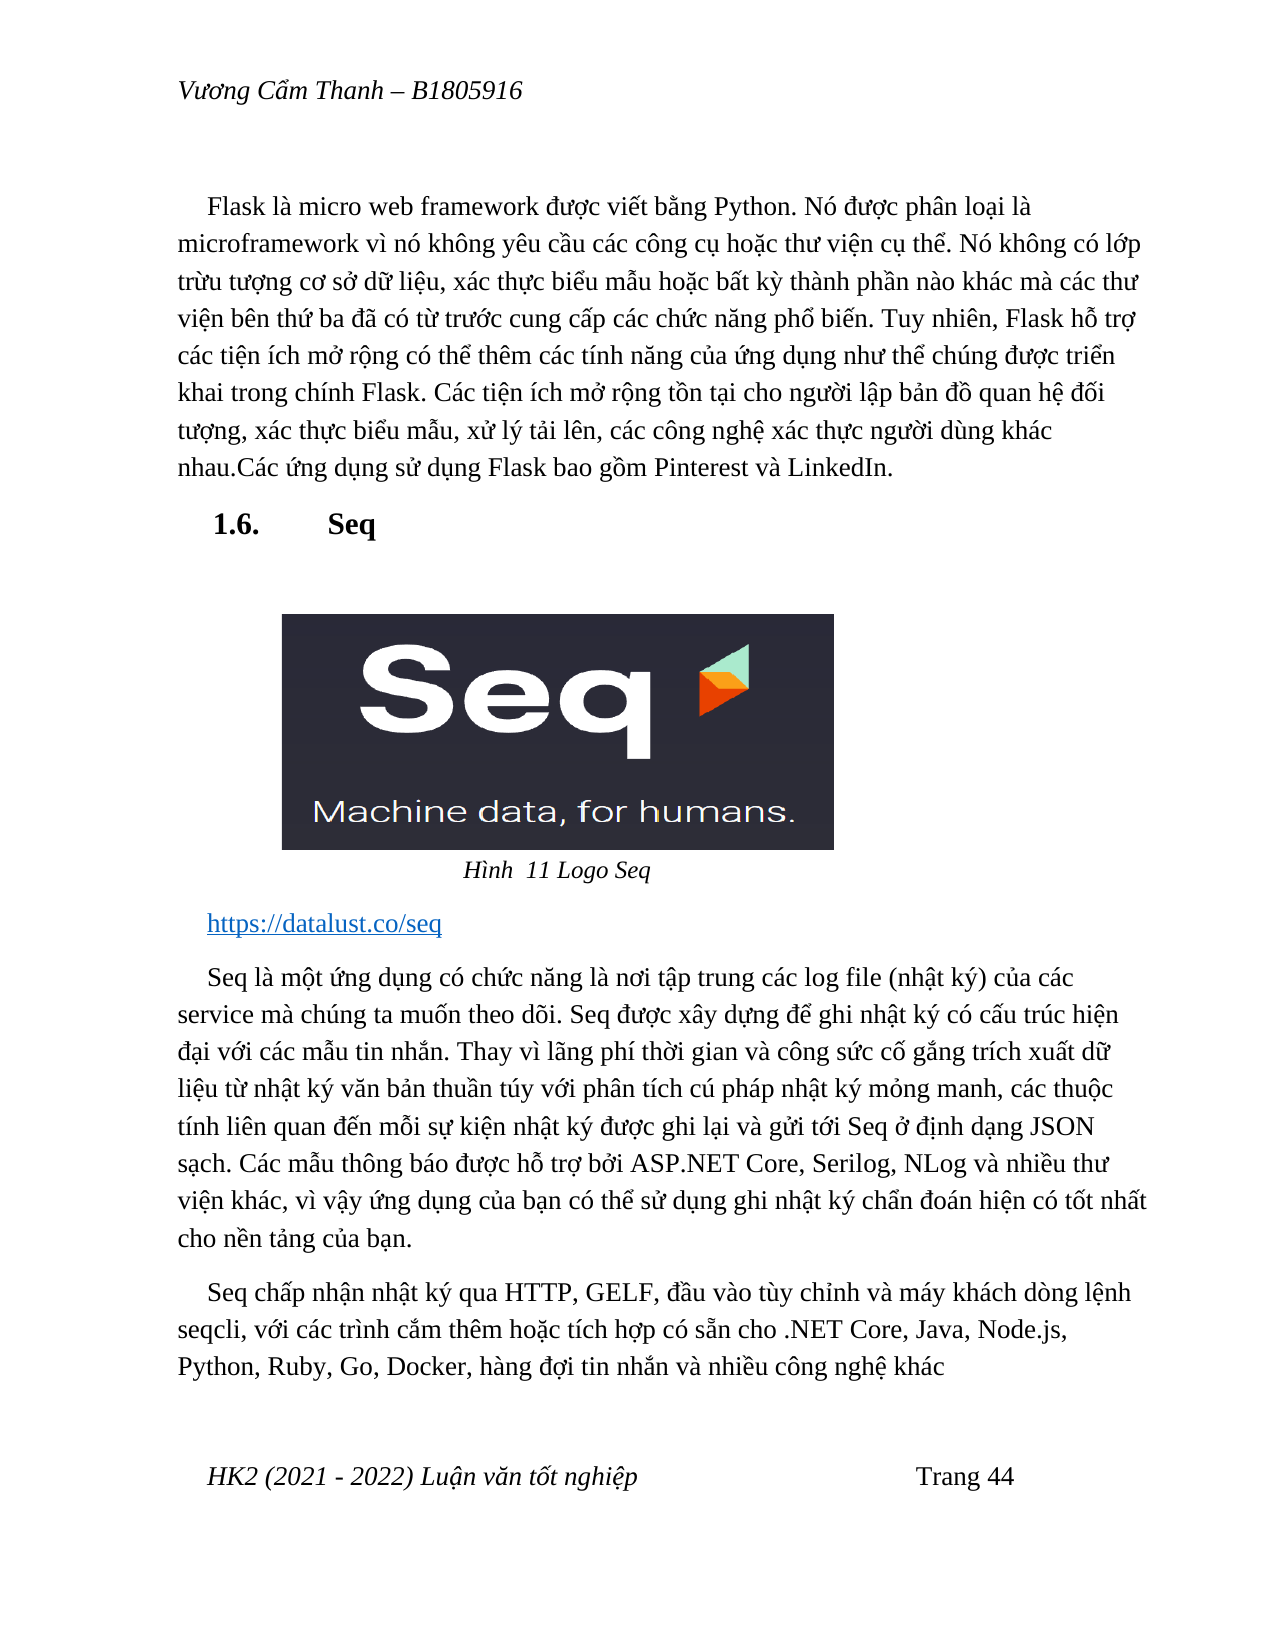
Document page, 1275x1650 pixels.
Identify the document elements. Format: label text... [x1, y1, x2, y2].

text Seq chấp nhận nhật ký qua HTTP, GELF, đầu vào tùy chỉnh và máy khách dòng lệnh seqcli, với các trình cắm thêm hoặc tích hợp có sẵn cho .NET Core, Java, Node.js, Python, Ruby, Go, Docker, hàng đợi tin nhắn và nhiều công nghệ khác [177, 1276, 1157, 1381]
text Flask là micro web framework được viết bằng Python. Nó được phân loại là microframework vì nó không yêu cầu các công cụ hoặc thư viện cụ thể. Nó không có lớp trừu tượng cơ sở dữ liệu, xác thực biểu mẫu hoặc bất kỳ thành phần nào khác mà các thư viện bên thứ ba đã có từ trước cung cấp các chức năng phổ biến. Tuy nhiên, Flask hỗ trợ các tiện ích mở rộng có thể thêm các tính năng của ứng dụng như thể chúng được triển khai trong chính Flask. Các tiện ích mở rộng tồn tại cho người lập bản đồ quan hệ đối tượng, xác thực biểu mẫu, xử lý tải lên, các công nghệ xác thực người dùng khác nhau.Các ứng dụng sử dụng Flask bao gồm Pinterest và LinkedIn. [177, 190, 1157, 482]
text Seq là một ứng dụng có chức năng là nơi tập trung các log file (nhật ký) của các service mà chúng ta muốn theo dõi. Seq được xây dựng để ghi nhật ký có cấu trúc hiện đại với các mẫu tin nhắn. Thay vì lãng phí thời gian và công sức cố gắng trích xuất dữ liệu từ nhật ký văn bản thuần túy với phân tích cú pháp nhật ký mỏng manh, các thuộc tính liên quan đến mỗi sự kiện nhật ký được ghi lại và gửi tới Seq ở định dạng JSON sạch. Các mẫu thông báo được hỗ trợ bởi ASP.NET Core, Serilog, NLog và nhiều thư viện khác, vì vậy ứng dụng của bạn có thể sử dụng ghi nhật ký chẩn đoán hiện có tốt nhất cho nền tảng của bạn. [177, 961, 1157, 1253]
subtitle Seq [207, 505, 1157, 541]
picture [281, 614, 834, 850]
